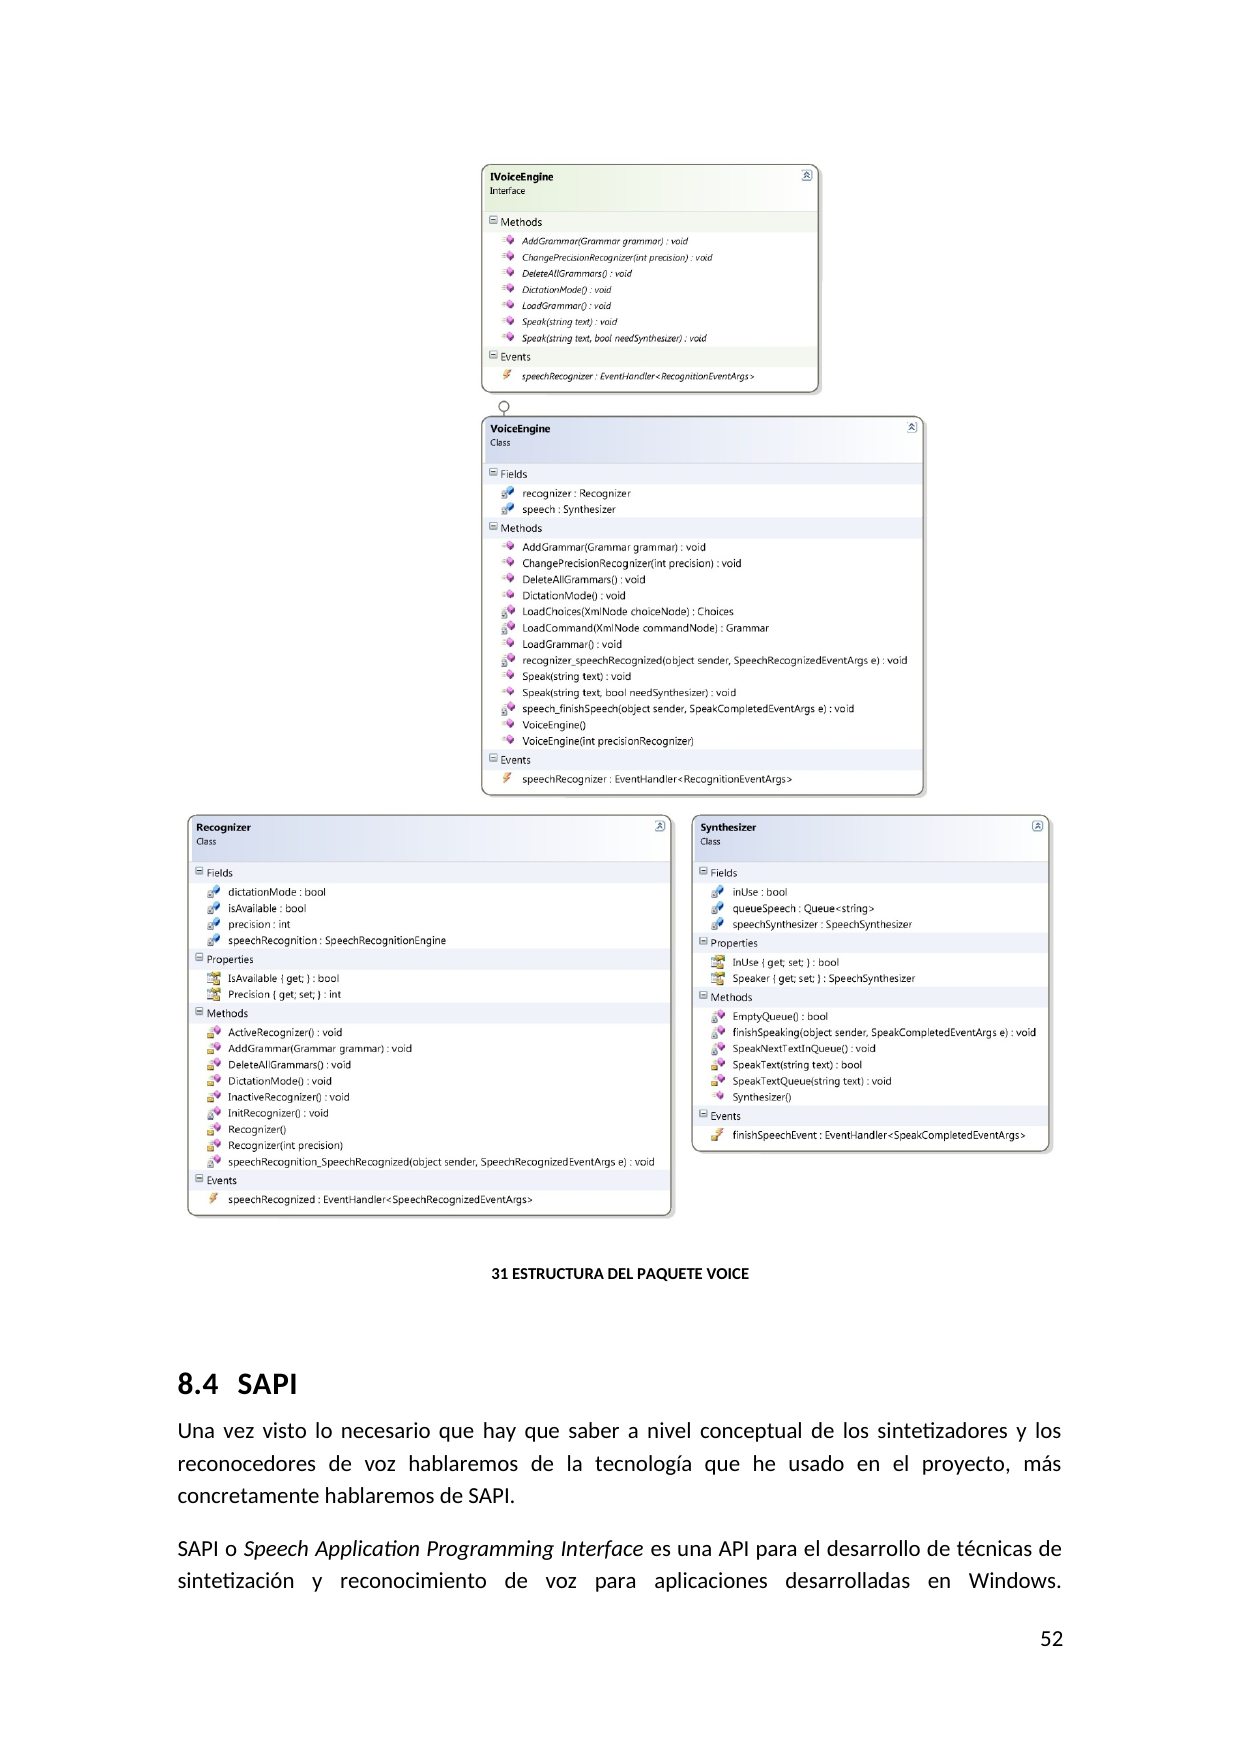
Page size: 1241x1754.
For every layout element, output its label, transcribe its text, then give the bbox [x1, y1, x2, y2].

picture [177, 147, 1063, 1238]
text Una vez visto lo necesario que hay que saber a nivel conceptual de los sintetizadores y los reconocedores de voz hablaremos de la tecnología que he usado en el proyecto, más concretamente hablaremos de SAPI. [177, 1416, 1063, 1509]
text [177, 1534, 1063, 1594]
subtitle SAPI [177, 1364, 1063, 1402]
